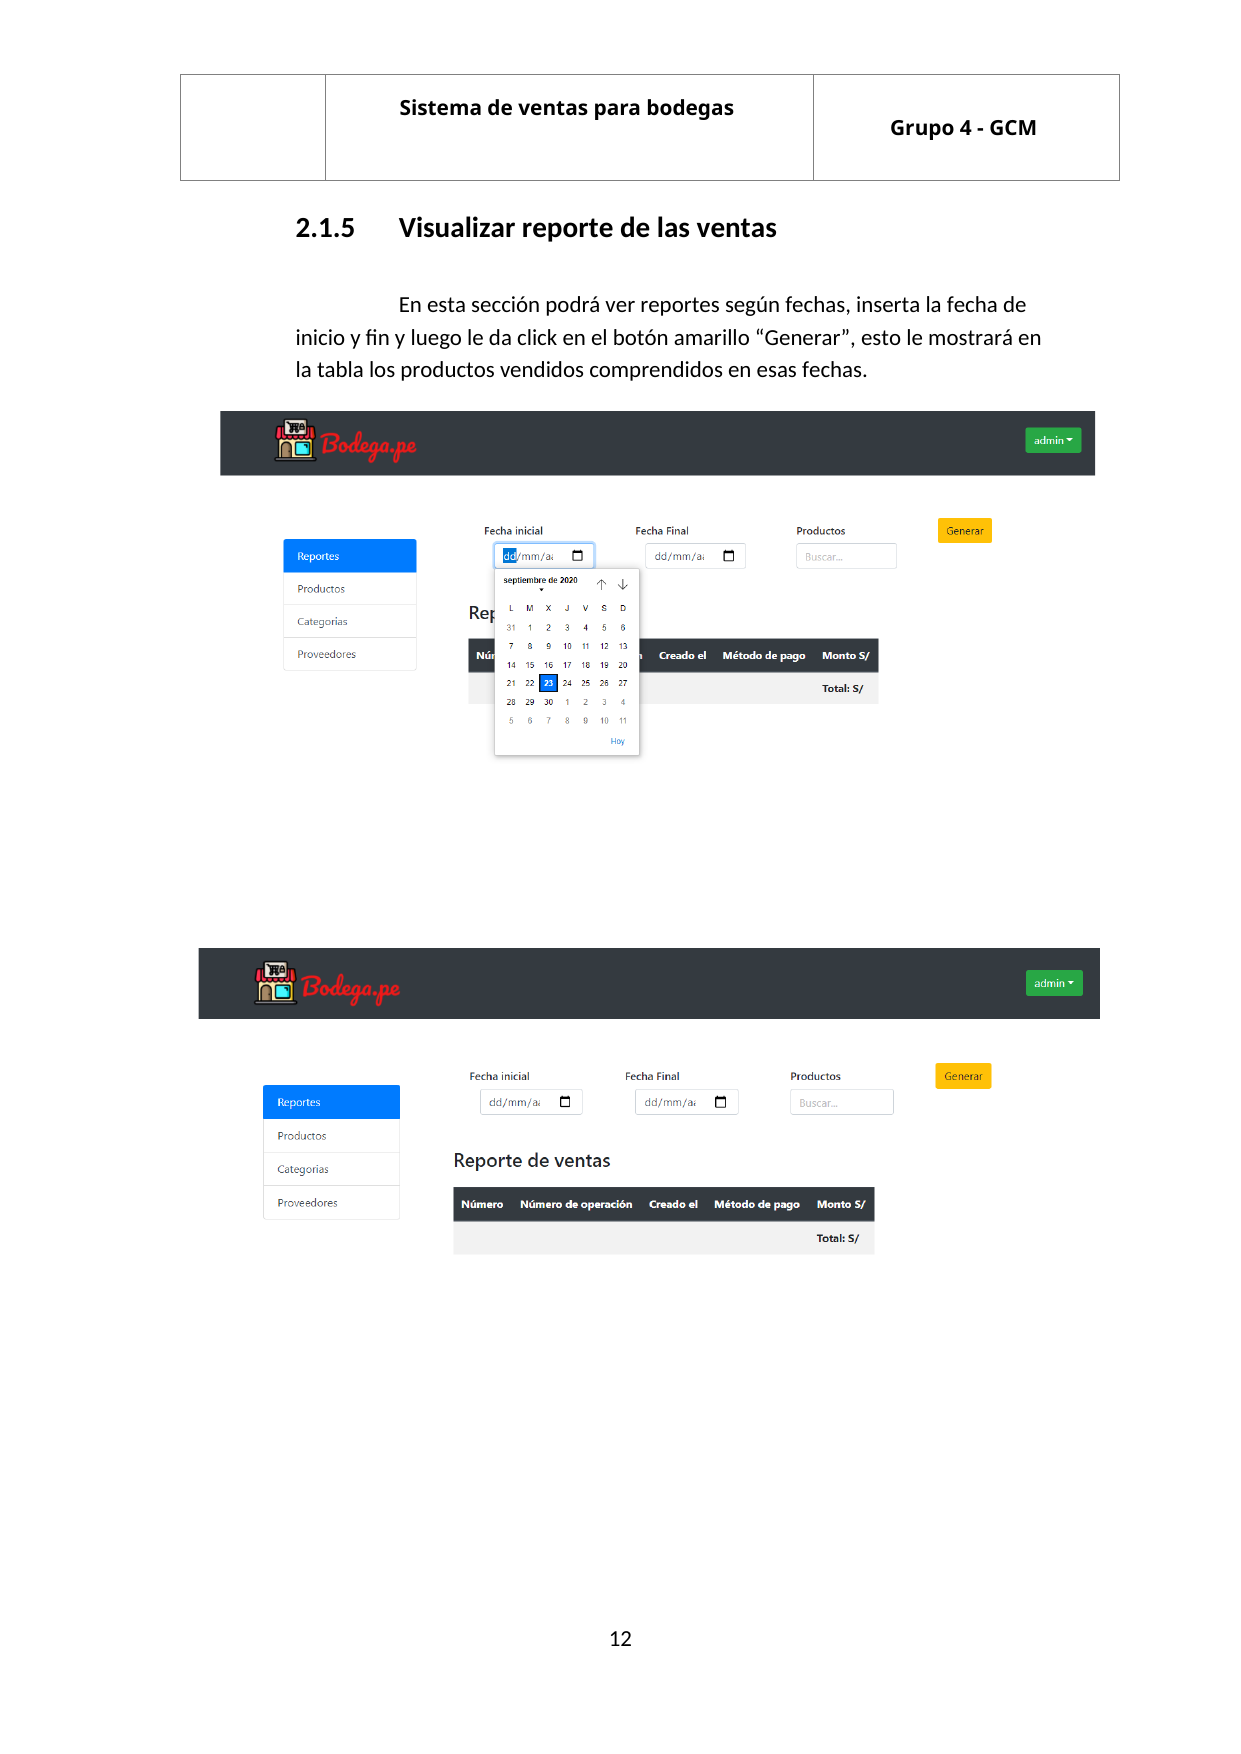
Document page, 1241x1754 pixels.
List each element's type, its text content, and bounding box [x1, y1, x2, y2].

list En esta sección podrá ver reportes según fechas, inserta la fecha de inicio y fin y luego le da click en el botón amarillo “Generar”, esto le mostrará en la tabla los productos vendidos comprendidos en esas fechas. [295, 291, 1063, 383]
picture [198, 948, 1100, 1352]
picture [220, 411, 1096, 797]
list 2.1.5 Visualizar reporte de las ventas [295, 209, 1063, 244]
